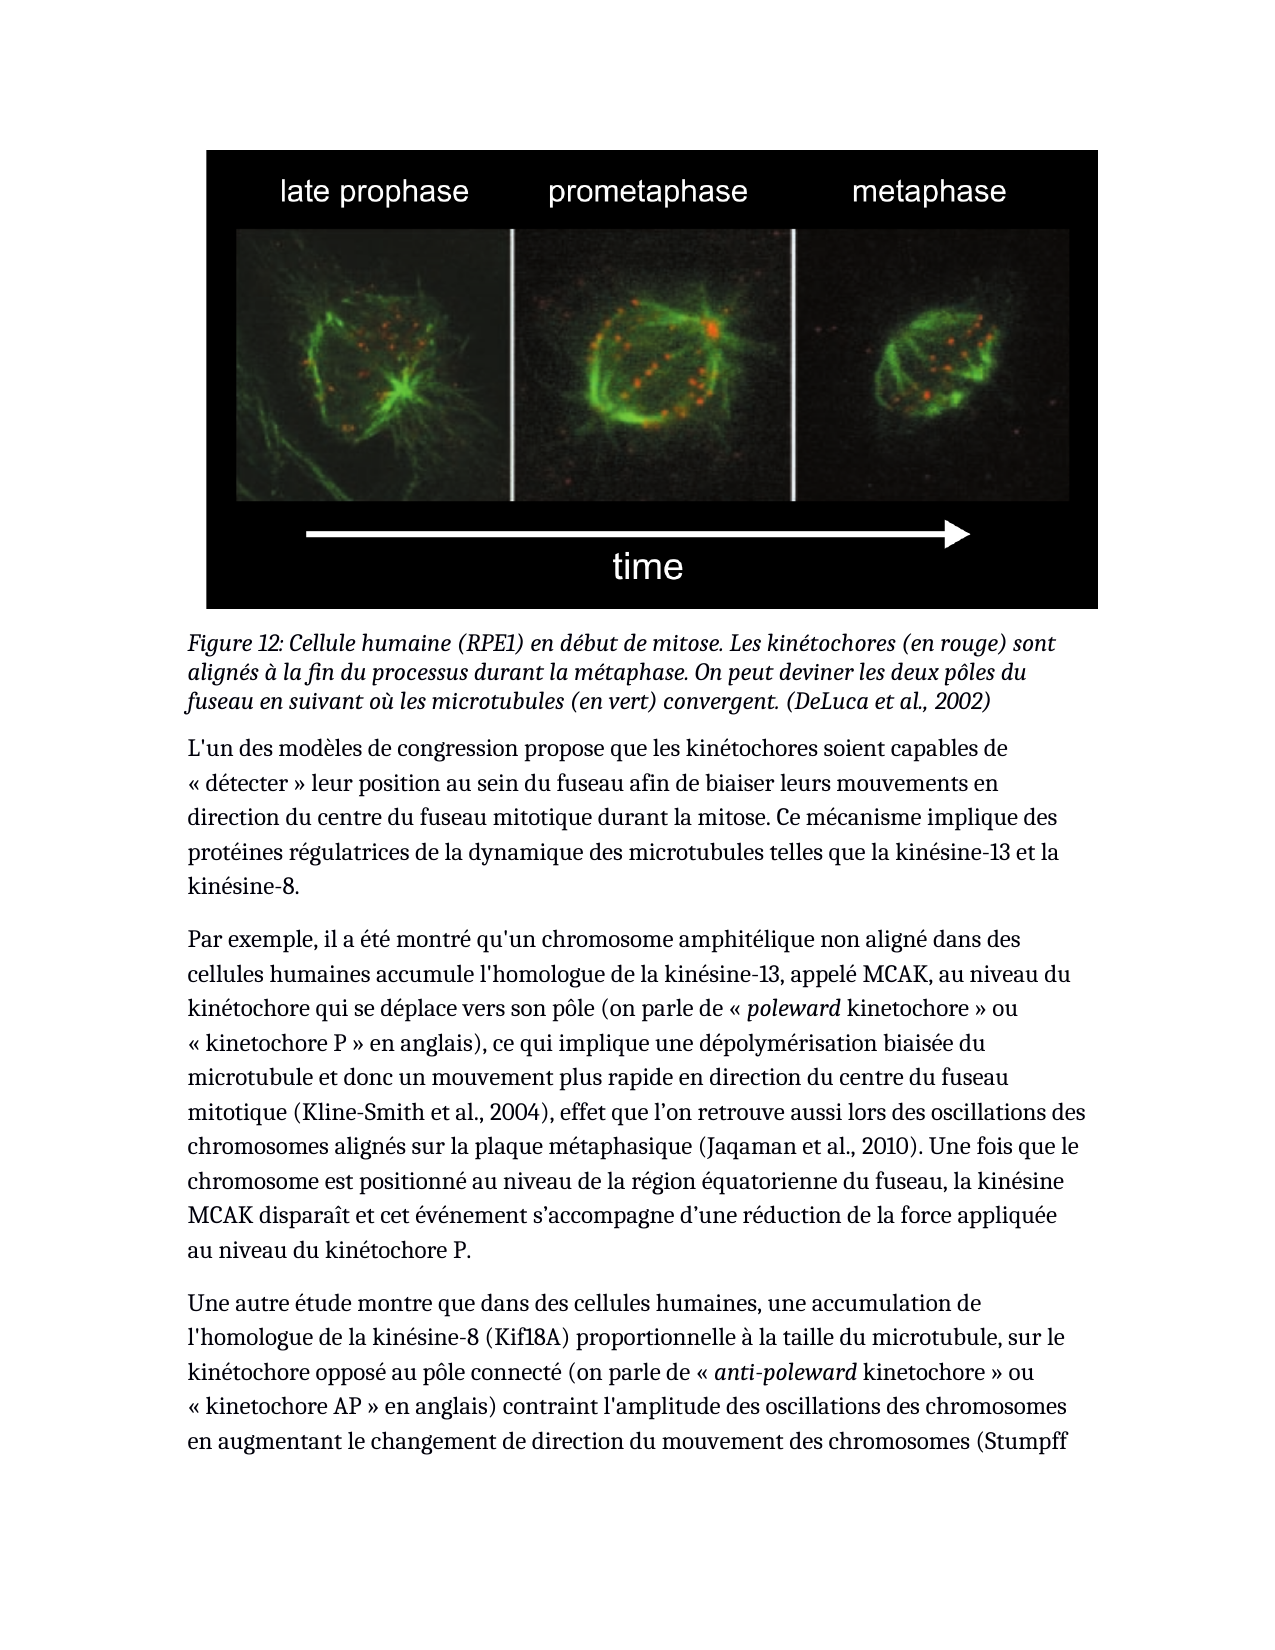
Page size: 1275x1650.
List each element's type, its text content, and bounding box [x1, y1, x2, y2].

text Figure 12: Cellule humaine (RPE1) en début de mitose. Les kinétochores (en rouge) sont alignés à la fin du processus durant la métaphase. On peut deviner les deux pôles du fuseau en suivant où les microtubules (en vert) convergent. (DeLuca et al., 2002) [187, 629, 1087, 715]
text L'un des modèles de congression propose que les kinétochores soient capables de « détecter » leur position au sein du fuseau afin de biaiser leurs mouvements en direction du centre du fuseau mitotique durant la mitose. Ce mécanisme implique des protéines régulatrices de la dynamique des microtubules telles que la kinésine-13 et la kinésine-8. [187, 734, 1087, 901]
picture [206, 150, 1098, 609]
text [187, 1289, 1087, 1456]
text Par exemple, il a été montré qu'un chromosome amphitélique non aligné dans des cellules humaines accumule l'homologue de la kinésine-13, appelé MCAK, au niveau du kinétochore qui se déplace vers son pôle (on parle de « poleward kinetochore » ou « kinetochore P » en anglais), ce qui implique une dépolymérisation biaisée du microtubule et donc un mouvement plus rapide en direction du centre du fuseau mitotique (Kline-Smith et al., 2004), effet que l’on retrouve aussi lors des oscillations des chromosomes alignés sur la plaque métaphasique (Jaqaman et al., 2010). Une fois que le chromosome est positionné au niveau de la région équatorienne du fuseau, la kinésine MCAK disparaît et cet événement s’accompagne d’une réduction de la force appliquée au niveau du kinétochore P. [187, 925, 1087, 1264]
